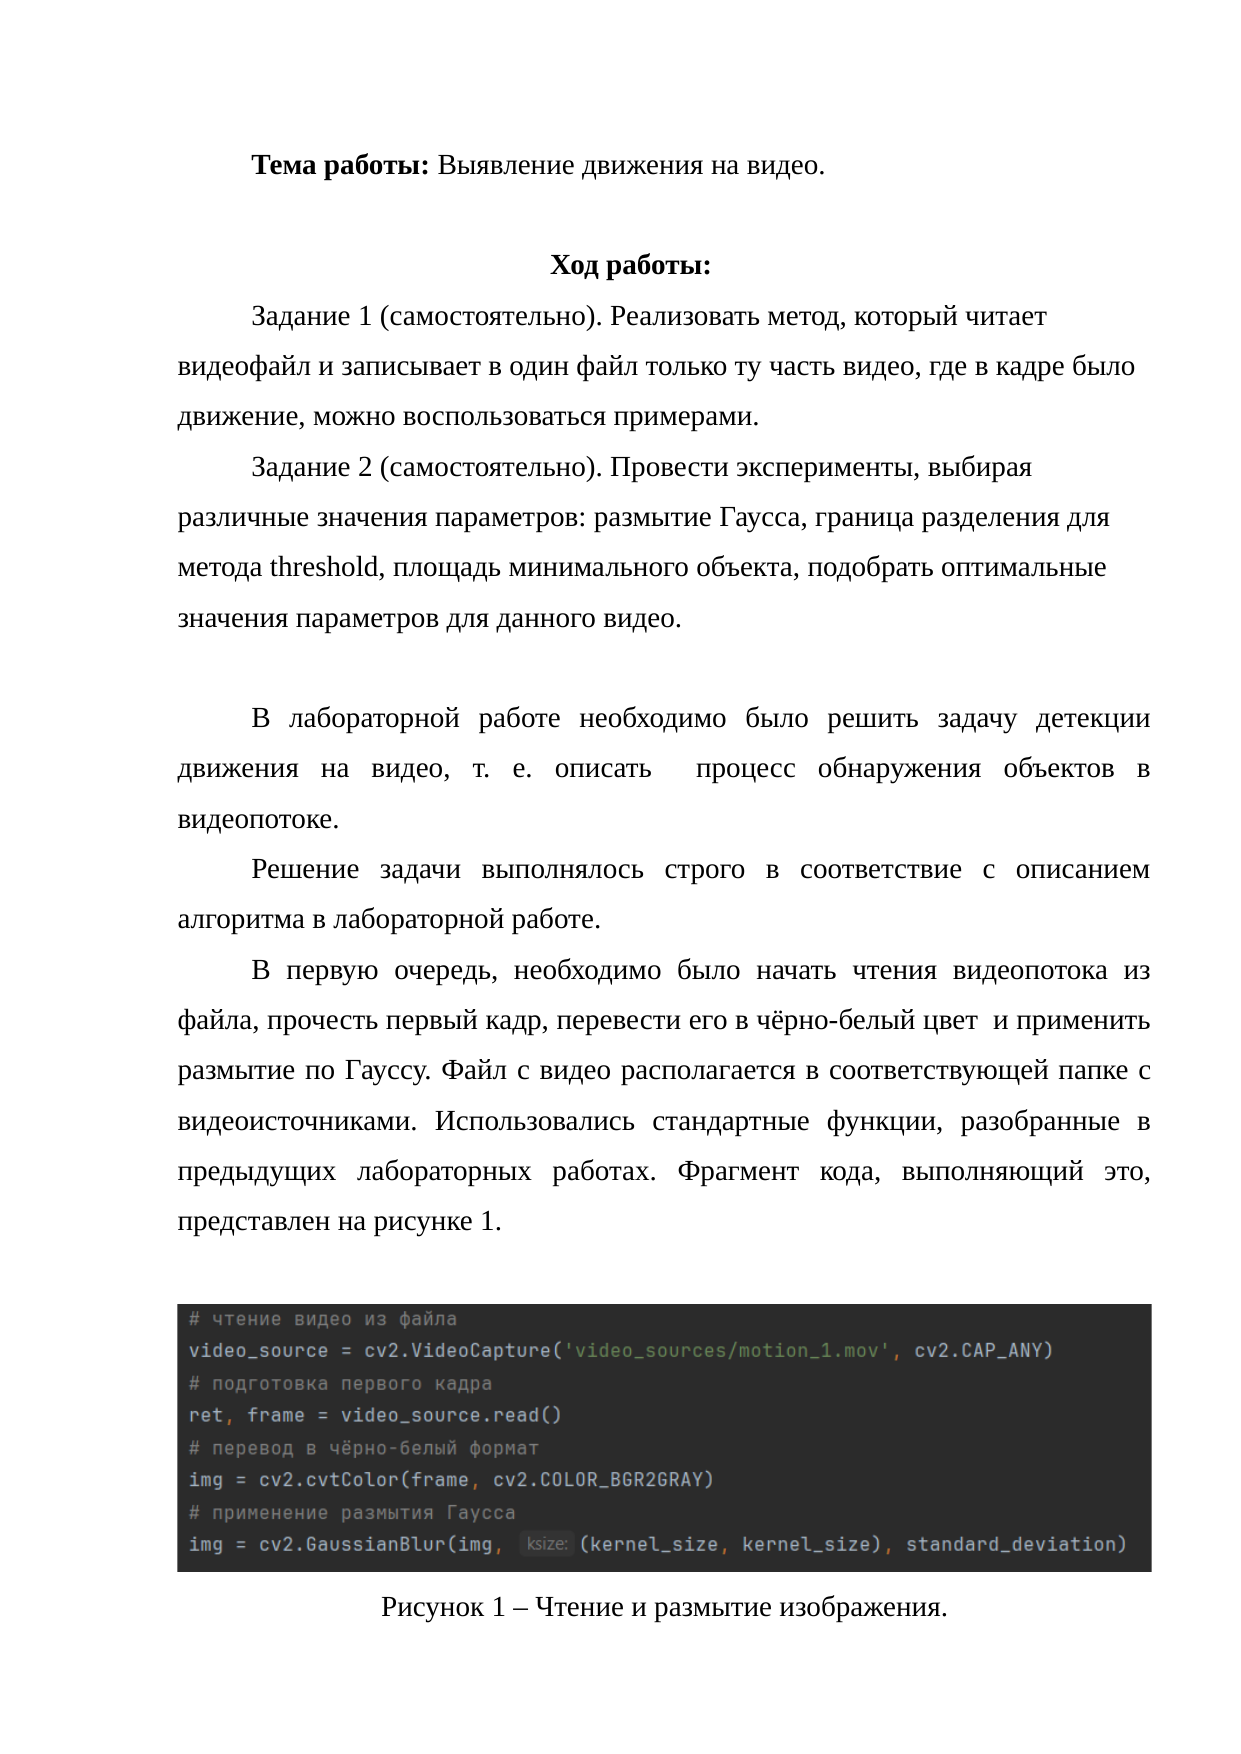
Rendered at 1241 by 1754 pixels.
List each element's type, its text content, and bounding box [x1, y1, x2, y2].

text Решение задачи выполнялось строго в соответствие с описанием алгоритма в лабораторной работе. [177, 851, 1152, 935]
text Рисунок 1 – Чтение и размытие изображения. [177, 1572, 1152, 1622]
picture [177, 1304, 1152, 1572]
text Тема работы: Выявление движения на видео. [177, 147, 1152, 180]
text Задание 1 (самостоятельно). Реализовать метод, который читает видеофайл и записывает в один файл только ту часть видео, где в кадре было движение, можно воспользоваться примерами. [177, 298, 1152, 432]
text В первую очередь, необходимо было начать чтения видеопотока из файла, прочесть первый кадр, перевести его в чёрно-белый цвет и применить размытие по Гауссу. Файл с видео располагается в соответствующей папке с видеоисточниками. Использовались стандартные функции, разобранные в предыдущих лабораторных работах. Фрагмент кода, выполняющий это, представлен на рисунке 1. [177, 952, 1152, 1237]
text Задание 2 (самостоятельно). Провести эксперименты, выбирая различные значения параметров: размытие Гаусса, граница разделения для метода threshold, площадь минимального объекта, подобрать оптимальные значения параметров для данного видео. [177, 449, 1152, 633]
text Ход работы: [177, 247, 1152, 281]
text В лабораторной работе необходимо было решить задачу детекции движения на видео, т. е. описать процесс обнаружения объектов в видеопотоке. [177, 700, 1152, 834]
